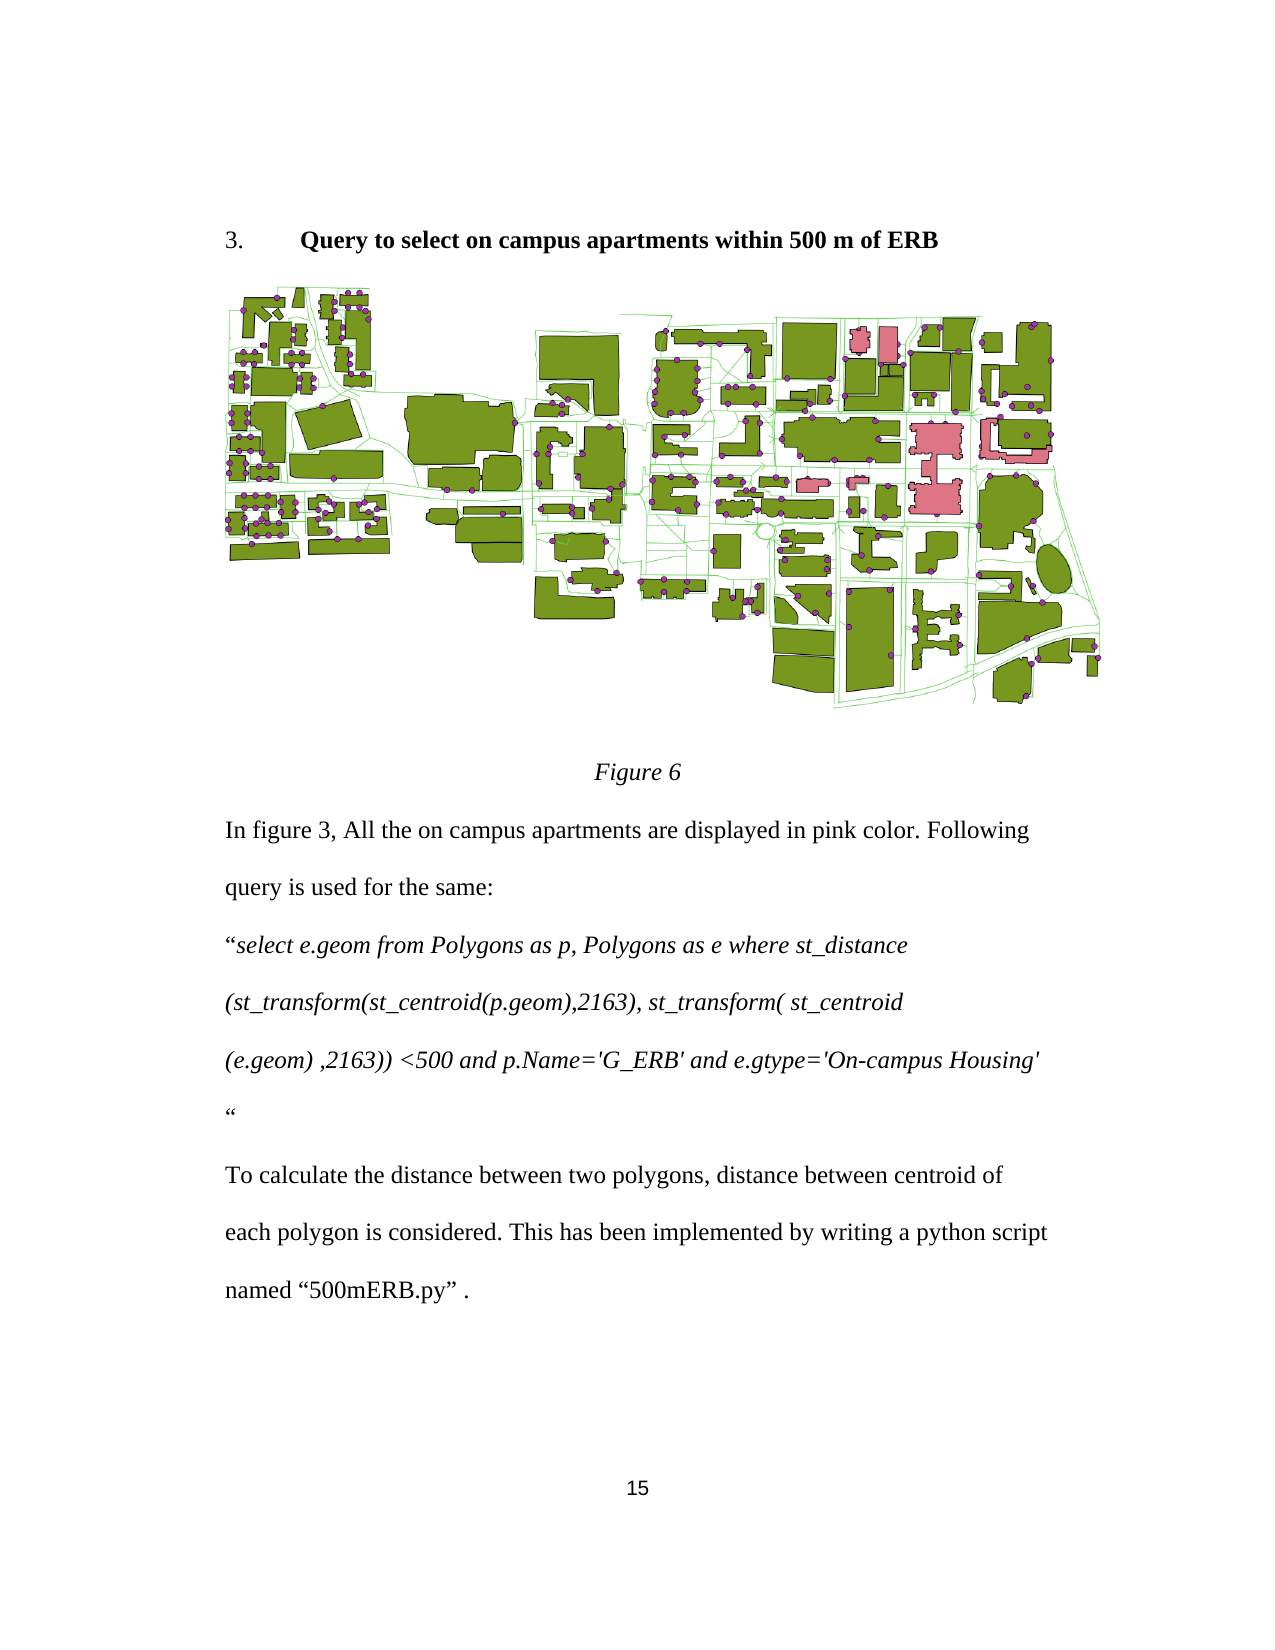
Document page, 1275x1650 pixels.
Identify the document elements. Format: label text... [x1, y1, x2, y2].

text In figure 3, All the on campus apartments are displayed in pink color. Following query is used for the same: [225, 815, 1050, 901]
picture [225, 282, 1118, 729]
text Figure 6 [225, 757, 1050, 786]
text 3. Query to select on campus apartments within 500 m of ERB [225, 225, 1050, 254]
text “select e.geom from Polygons as p, Polygons as e where st_distance (st_transform(st_centroid(p.geom),2163), st_transform( st_centroid (e.geom) ,2163)) <500 and p.Name='G_ERB' and e.gtype='On-campus Housing' “ [225, 930, 1050, 1131]
text To calculate the distance between two polygons, distance between centroid of each polygon is considered. This has been implemented by writing a python script named “500mERB.py” . [225, 1160, 1050, 1304]
